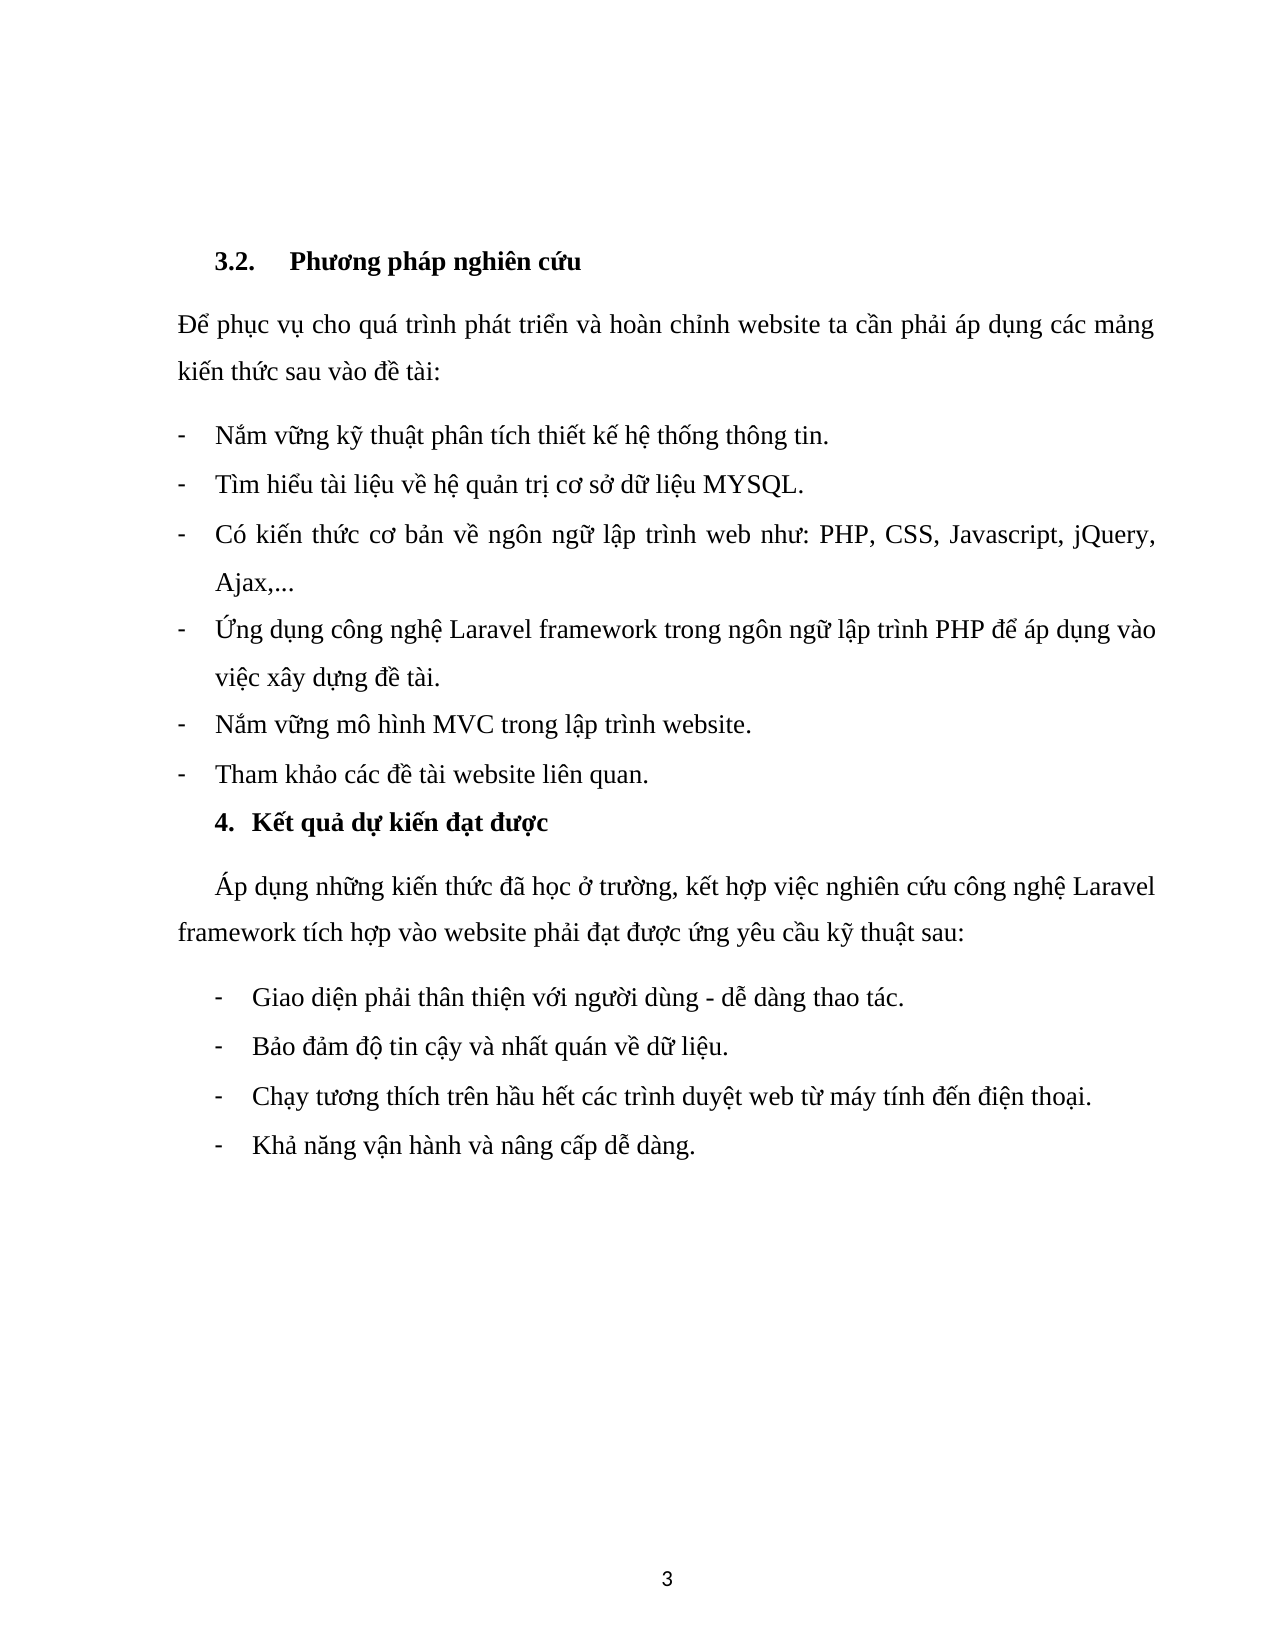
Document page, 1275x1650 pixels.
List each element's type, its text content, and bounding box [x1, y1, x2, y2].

text Áp dụng những kiến thức đã học ở trường, kết hợp việc nghiên cứu công nghệ Laravel framework tích hợp vào website phải đạt được ứng yêu cầu kỹ thuật sau: [177, 870, 1157, 948]
text Để phục vụ cho quá trình phát triển và hoàn chỉnh website ta cần phải áp dụng các mảng kiến thức sau vào đề tài: [177, 308, 1157, 386]
list Tìm hiểu tài liệu về hệ quản trị cơ sở dữ liệu MYSQL. [177, 468, 1157, 501]
list Bảo đảm độ tin cậy và nhất quán về dữ liệu. [214, 1029, 1157, 1062]
list Tham khảo các đề tài website liên quan. [177, 757, 1157, 790]
list Chạy tương thích trên hầu hết các trình duyệt web từ máy tính đến điện thoại. [214, 1079, 1157, 1112]
list Kết quả dự kiến đạt được [214, 806, 1157, 838]
list Khả năng vận hành và nâng cấp dễ dàng. [214, 1128, 1157, 1161]
list Nắm vững mô hình MVC trong lập trình website. [177, 707, 1157, 741]
list Phương pháp nghiên cứu [214, 245, 1157, 276]
list Nắm vững kỹ thuật phân tích thiết kế hệ thống thông tin. [177, 418, 1157, 451]
list Có kiến thức cơ bản về ngôn ngữ lập trình web như: PHP, CSS, Javascript, jQuery, Ajax,... [177, 517, 1157, 597]
list Giao diện phải thân thiện với người dùng - dễ dàng thao tác. [214, 980, 1157, 1013]
list Ứng dụng công nghệ Laravel framework trong ngôn ngữ lập trình PHP để áp dụng vào việc xây dựng đề tài. [177, 612, 1157, 692]
